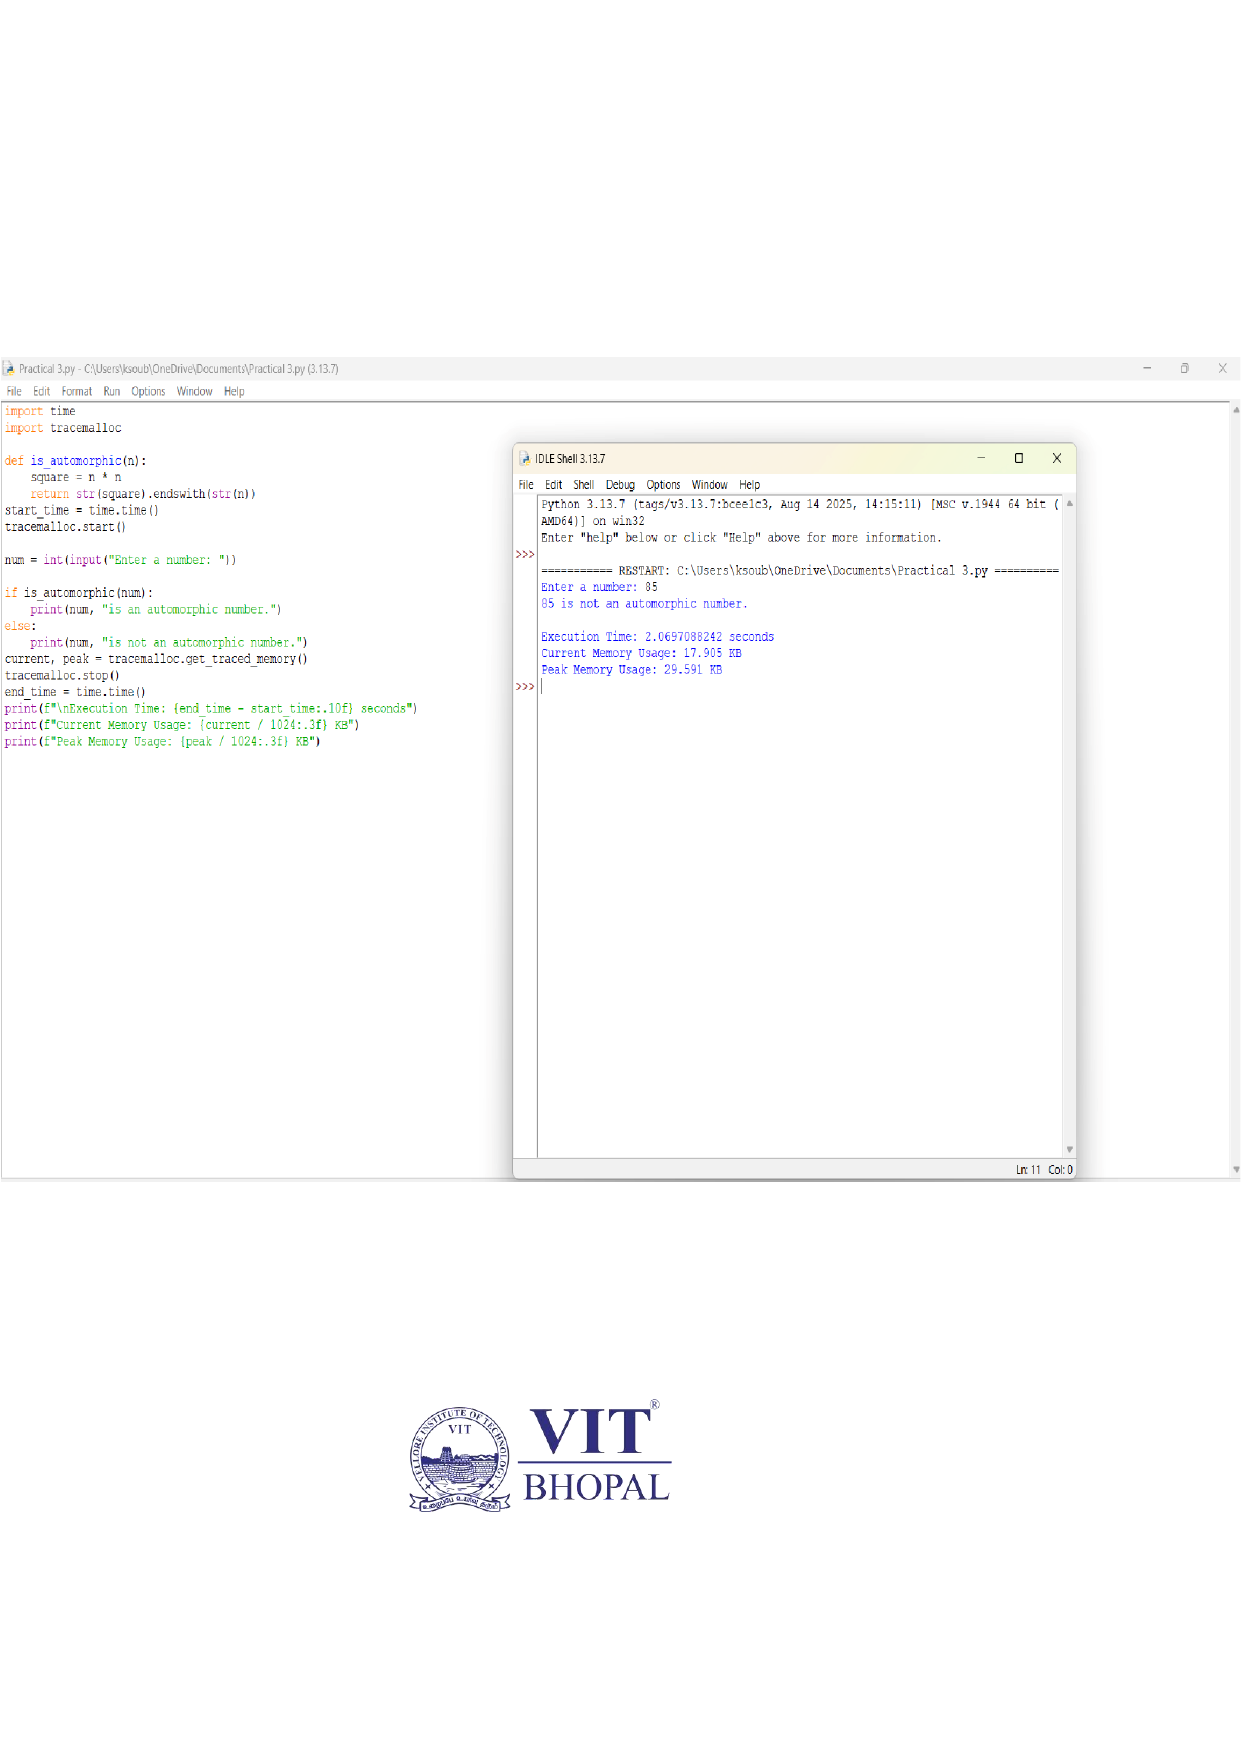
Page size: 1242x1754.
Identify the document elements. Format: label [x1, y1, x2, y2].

picture [0, 356, 1241, 1182]
picture [409, 1399, 672, 1512]
